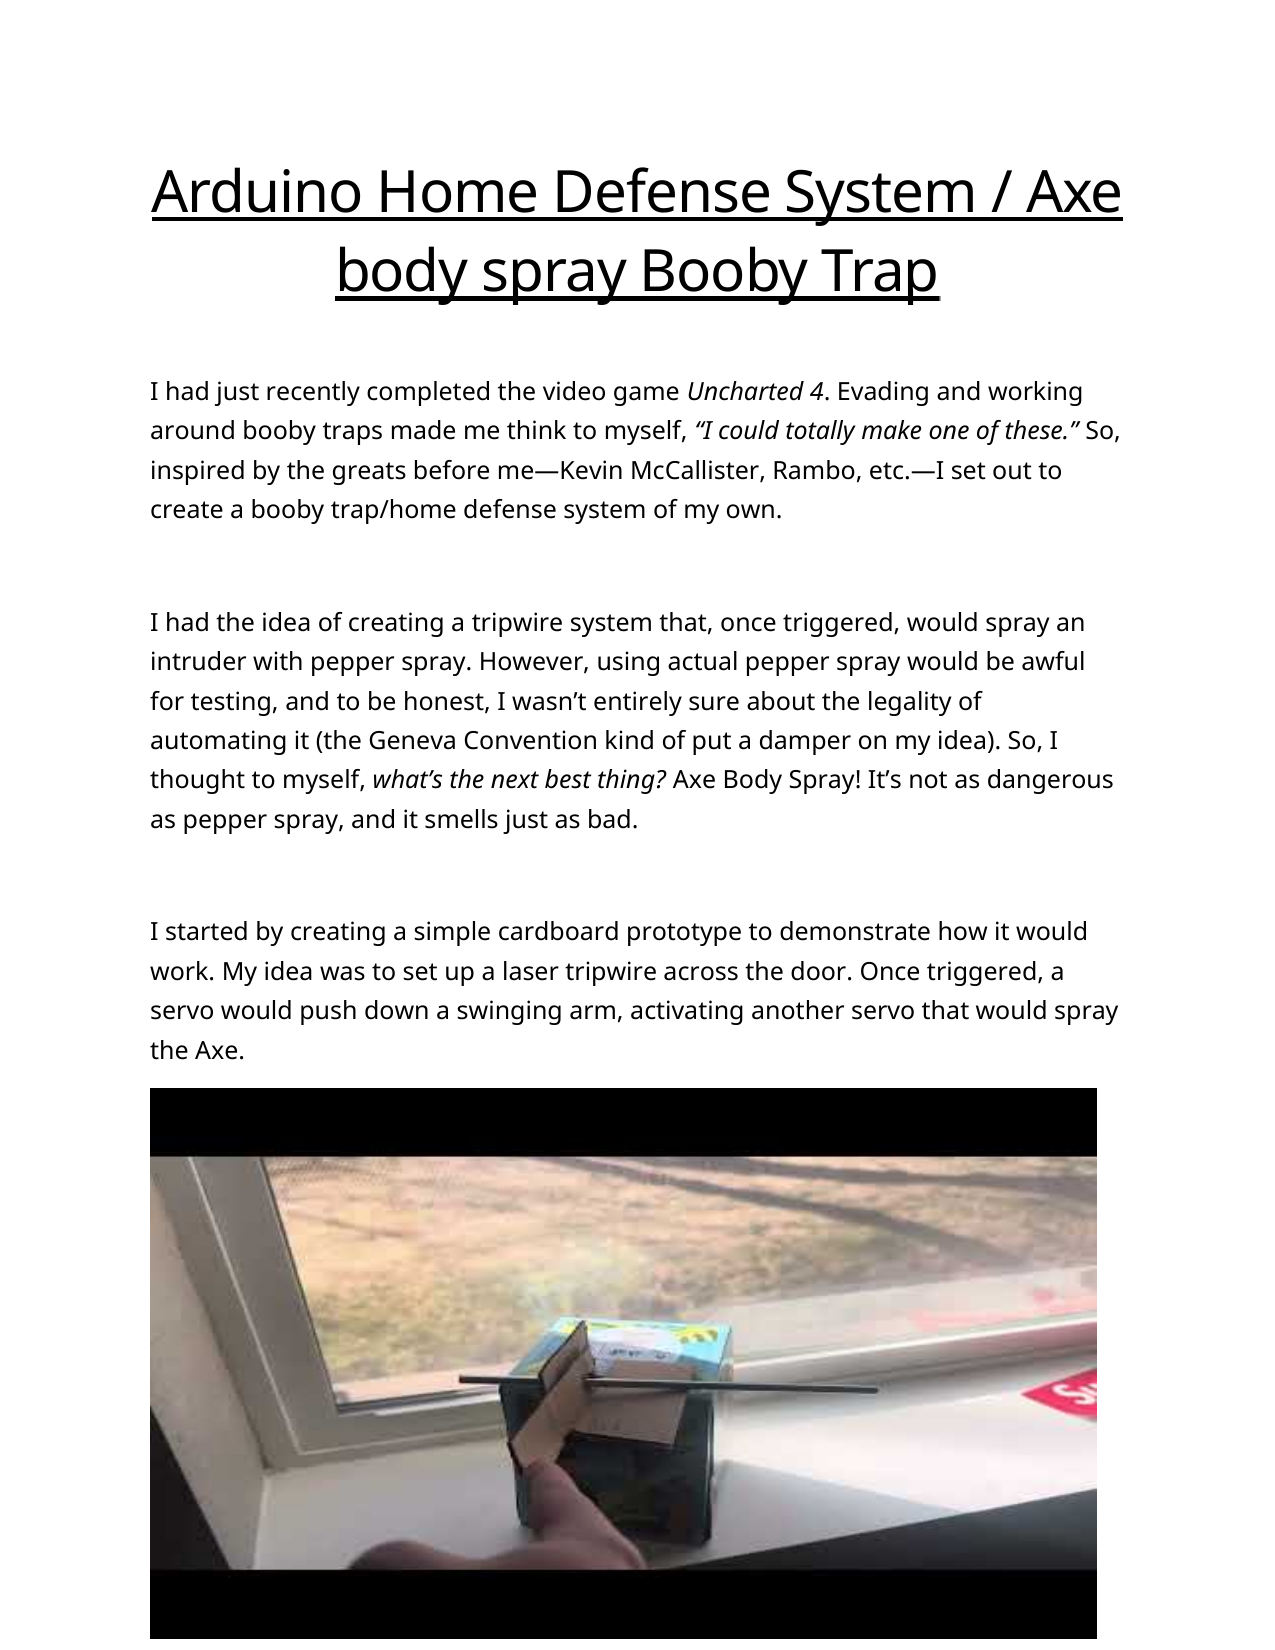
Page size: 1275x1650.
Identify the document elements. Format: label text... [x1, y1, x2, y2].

text I had just recently completed the video game Uncharted 4. Evading and working around booby traps made me think to myself, “I could totally make one of these.” So, inspired by the greats before me—Kevin McCallister, Rambo, etc.—I set out to create a booby trap/home defense system of my own. [150, 373, 1125, 526]
text I started by creating a simple cardboard prototype to demonstrate how it would work. My idea was to set up a laser tripwire across the door. Once triggered, a servo would push down a swinging arm, activating another servo that would spray the Axe. [150, 914, 1125, 1066]
title Arduino Home Defense System / Axe body spray Booby Trap [150, 150, 1125, 309]
text I had the idea of creating a tripwire system that, once triggered, would spray an intruder with pepper spray. However, using actual pepper spray would be awful for testing, and to be honest, I wasn’t entirely sure about the legality of automating it (the Geneva Convention kind of put a damper on my idea). So, I thought to myself, what’s the next best thing? Axe Body Spray! It’s not as dangerous as pepper spray, and it smells just as bad. [150, 604, 1125, 836]
